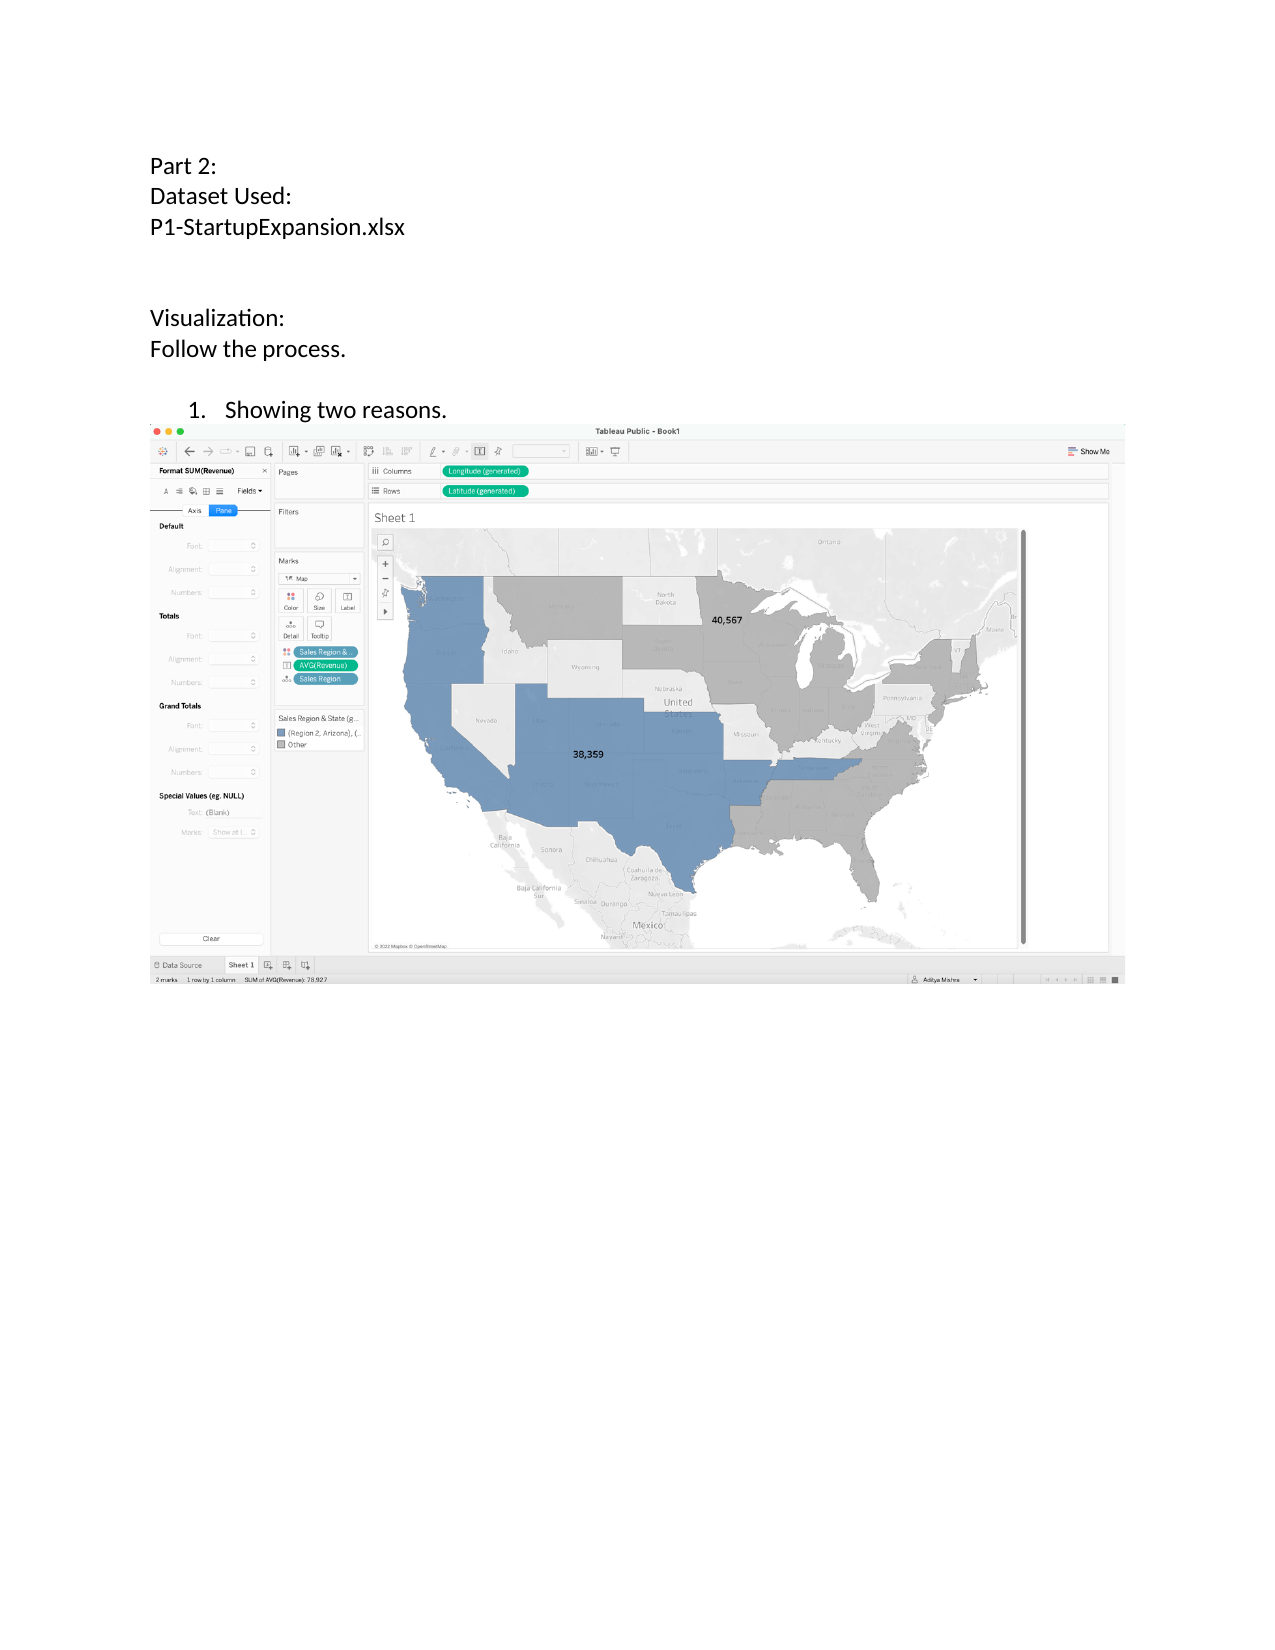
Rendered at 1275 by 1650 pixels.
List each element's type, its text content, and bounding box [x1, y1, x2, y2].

text Visualization: [150, 303, 1125, 333]
picture [150, 424, 1125, 984]
list Showing two reasons. [187, 394, 1125, 424]
text Dataset Used: [150, 181, 1125, 211]
text P1-StartupExpansion.xlsx [150, 211, 1125, 242]
text Part 2: [150, 150, 1125, 181]
text Follow the process. [150, 333, 1125, 364]
